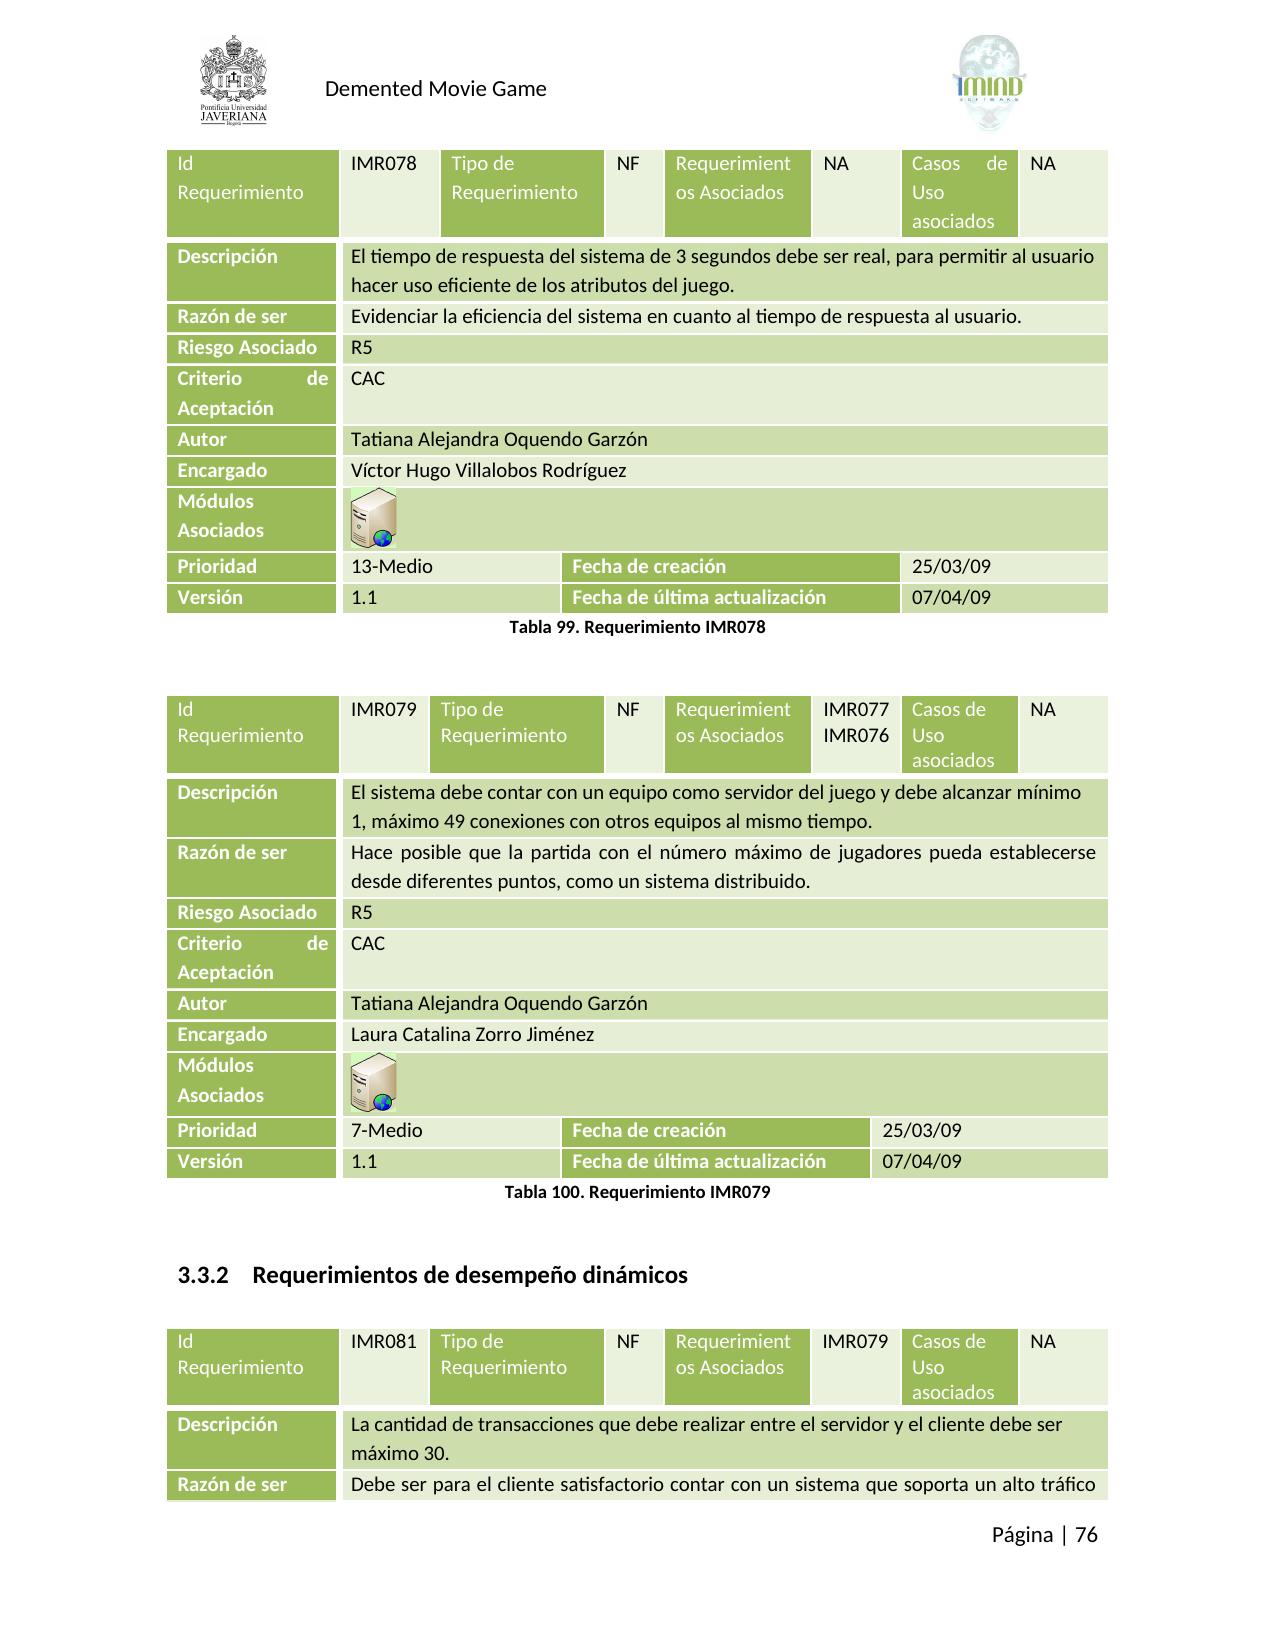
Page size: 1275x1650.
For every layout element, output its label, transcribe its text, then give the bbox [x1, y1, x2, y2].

text Tabla 100. Requerimiento IMR079 [177, 1180, 1098, 1203]
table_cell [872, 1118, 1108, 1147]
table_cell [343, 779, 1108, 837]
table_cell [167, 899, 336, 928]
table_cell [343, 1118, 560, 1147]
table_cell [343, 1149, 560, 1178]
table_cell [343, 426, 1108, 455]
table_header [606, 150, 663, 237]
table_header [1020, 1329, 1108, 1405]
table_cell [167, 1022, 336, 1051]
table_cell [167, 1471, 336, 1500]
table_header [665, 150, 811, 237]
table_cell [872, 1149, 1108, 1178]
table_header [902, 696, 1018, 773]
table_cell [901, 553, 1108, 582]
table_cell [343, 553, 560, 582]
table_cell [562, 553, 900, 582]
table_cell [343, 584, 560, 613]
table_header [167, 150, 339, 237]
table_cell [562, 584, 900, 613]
text Tabla 99. Requerimiento IMR078 [177, 615, 1098, 638]
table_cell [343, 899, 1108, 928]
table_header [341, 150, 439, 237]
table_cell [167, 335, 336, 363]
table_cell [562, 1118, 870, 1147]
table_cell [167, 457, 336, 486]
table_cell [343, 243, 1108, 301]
picture [200, 35, 267, 126]
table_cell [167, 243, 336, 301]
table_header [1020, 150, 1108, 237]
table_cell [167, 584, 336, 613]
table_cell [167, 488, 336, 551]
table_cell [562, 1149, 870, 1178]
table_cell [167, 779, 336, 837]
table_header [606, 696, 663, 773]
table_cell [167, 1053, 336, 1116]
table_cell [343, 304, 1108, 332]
picture [951, 35, 1033, 138]
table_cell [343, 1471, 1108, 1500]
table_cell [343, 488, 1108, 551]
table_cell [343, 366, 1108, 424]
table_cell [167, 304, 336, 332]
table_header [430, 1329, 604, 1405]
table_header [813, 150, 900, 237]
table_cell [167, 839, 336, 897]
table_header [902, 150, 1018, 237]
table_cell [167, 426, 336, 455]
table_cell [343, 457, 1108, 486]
picture [350, 1052, 397, 1112]
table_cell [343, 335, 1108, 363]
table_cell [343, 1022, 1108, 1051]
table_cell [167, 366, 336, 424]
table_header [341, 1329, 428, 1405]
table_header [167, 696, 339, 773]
subtitle Requerimientos de desempeño dinámicos [177, 1259, 1098, 1290]
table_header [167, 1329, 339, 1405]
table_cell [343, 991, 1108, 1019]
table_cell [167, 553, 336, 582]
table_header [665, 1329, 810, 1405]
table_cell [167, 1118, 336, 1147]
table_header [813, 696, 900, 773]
picture [350, 487, 397, 548]
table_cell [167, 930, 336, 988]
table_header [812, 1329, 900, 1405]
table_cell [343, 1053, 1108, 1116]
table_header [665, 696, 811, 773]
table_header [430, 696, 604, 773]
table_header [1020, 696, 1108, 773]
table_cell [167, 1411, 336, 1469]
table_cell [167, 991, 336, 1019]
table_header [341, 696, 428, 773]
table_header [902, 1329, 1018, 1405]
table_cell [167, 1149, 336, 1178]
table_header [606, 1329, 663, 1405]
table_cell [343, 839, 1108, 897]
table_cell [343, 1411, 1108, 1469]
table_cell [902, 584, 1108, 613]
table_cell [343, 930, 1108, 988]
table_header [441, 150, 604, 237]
